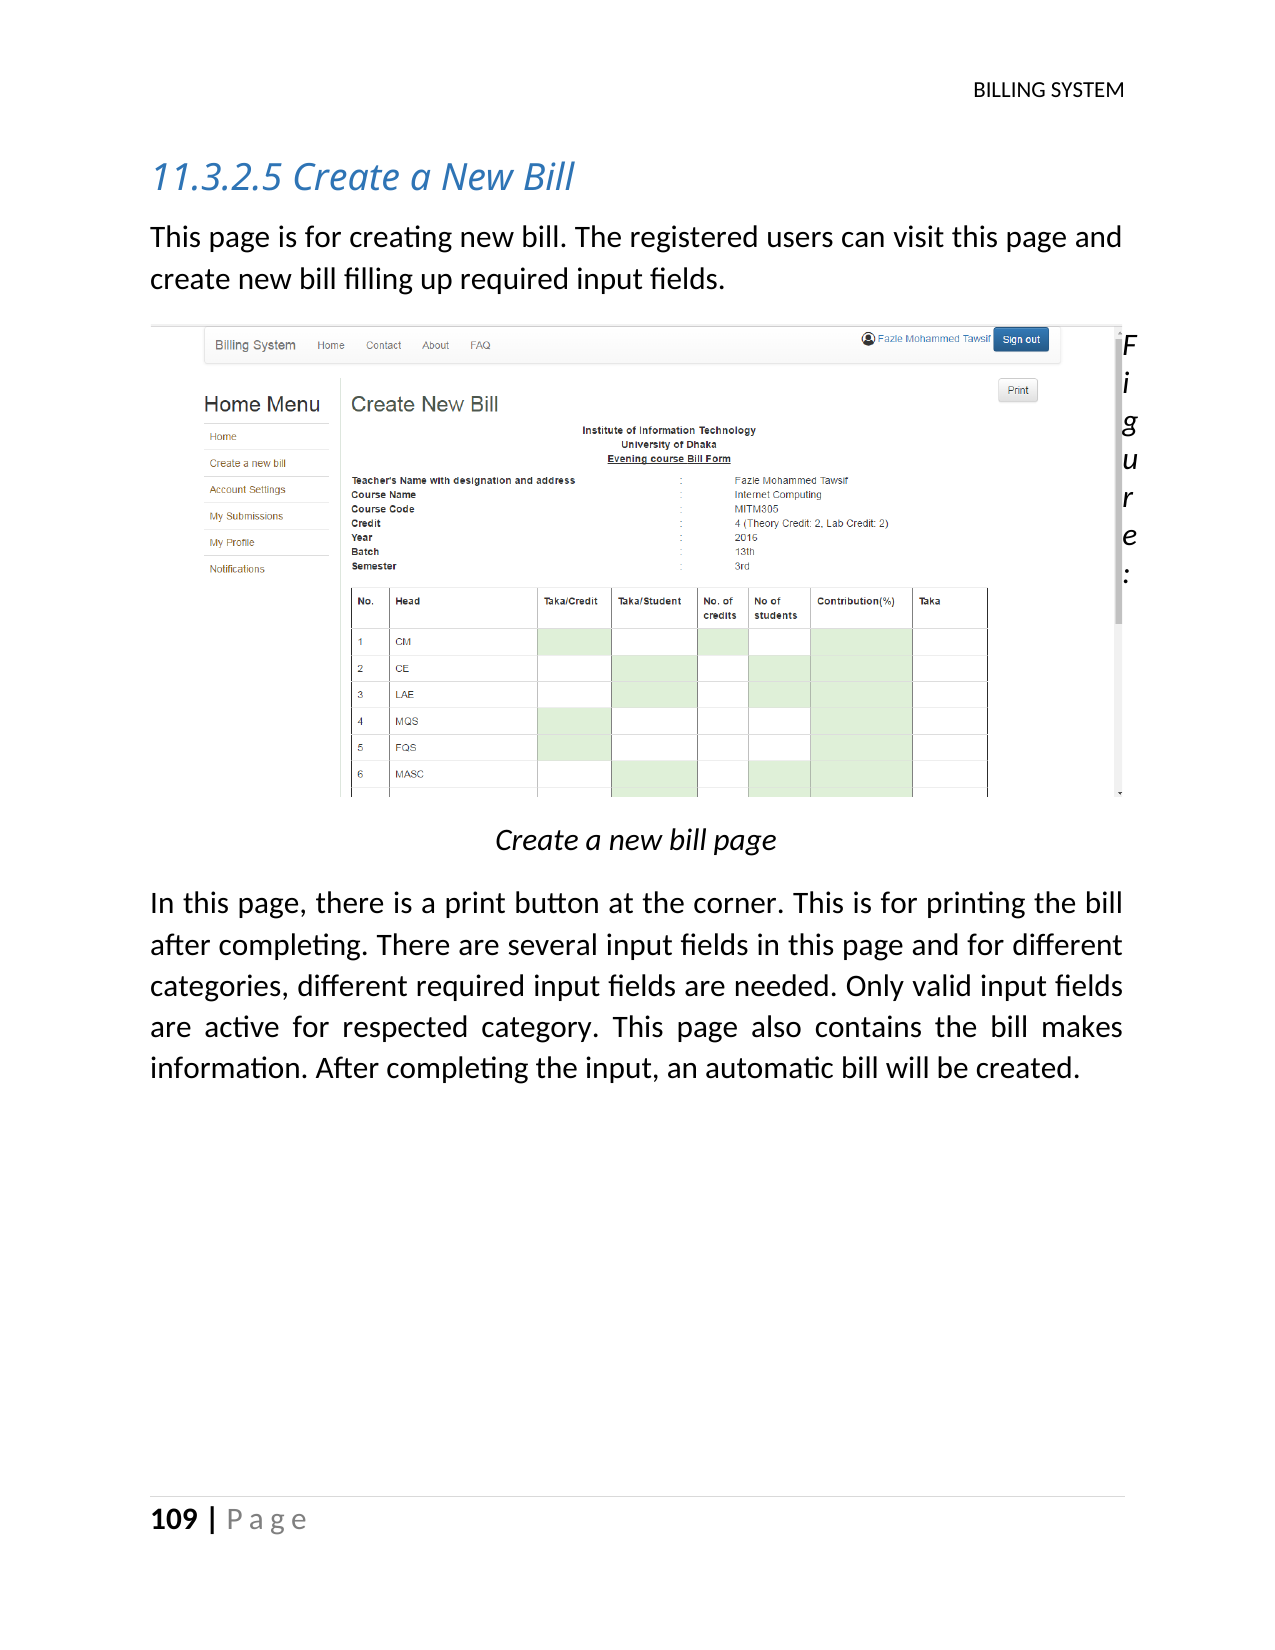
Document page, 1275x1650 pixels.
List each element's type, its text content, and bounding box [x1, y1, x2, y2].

text This page is for creating new bill. The registered users can visit this page and create new bill filling up required input fields. [150, 218, 1125, 297]
text In this page, there is a print button at the corner. This is for printing the bill after completing. There are several input fields in this page and for different categories, different required input fields are needed. Only valid input fields are active for respected category. This page also contains the bill makes information. After completing the input, an automatic bill will be created. [150, 884, 1125, 1086]
subtitle 11.3.2.5 Create a New Bill [150, 150, 1125, 201]
picture [150, 324, 1122, 800]
text Figure 54: Create a new bill page [150, 542, 1125, 859]
